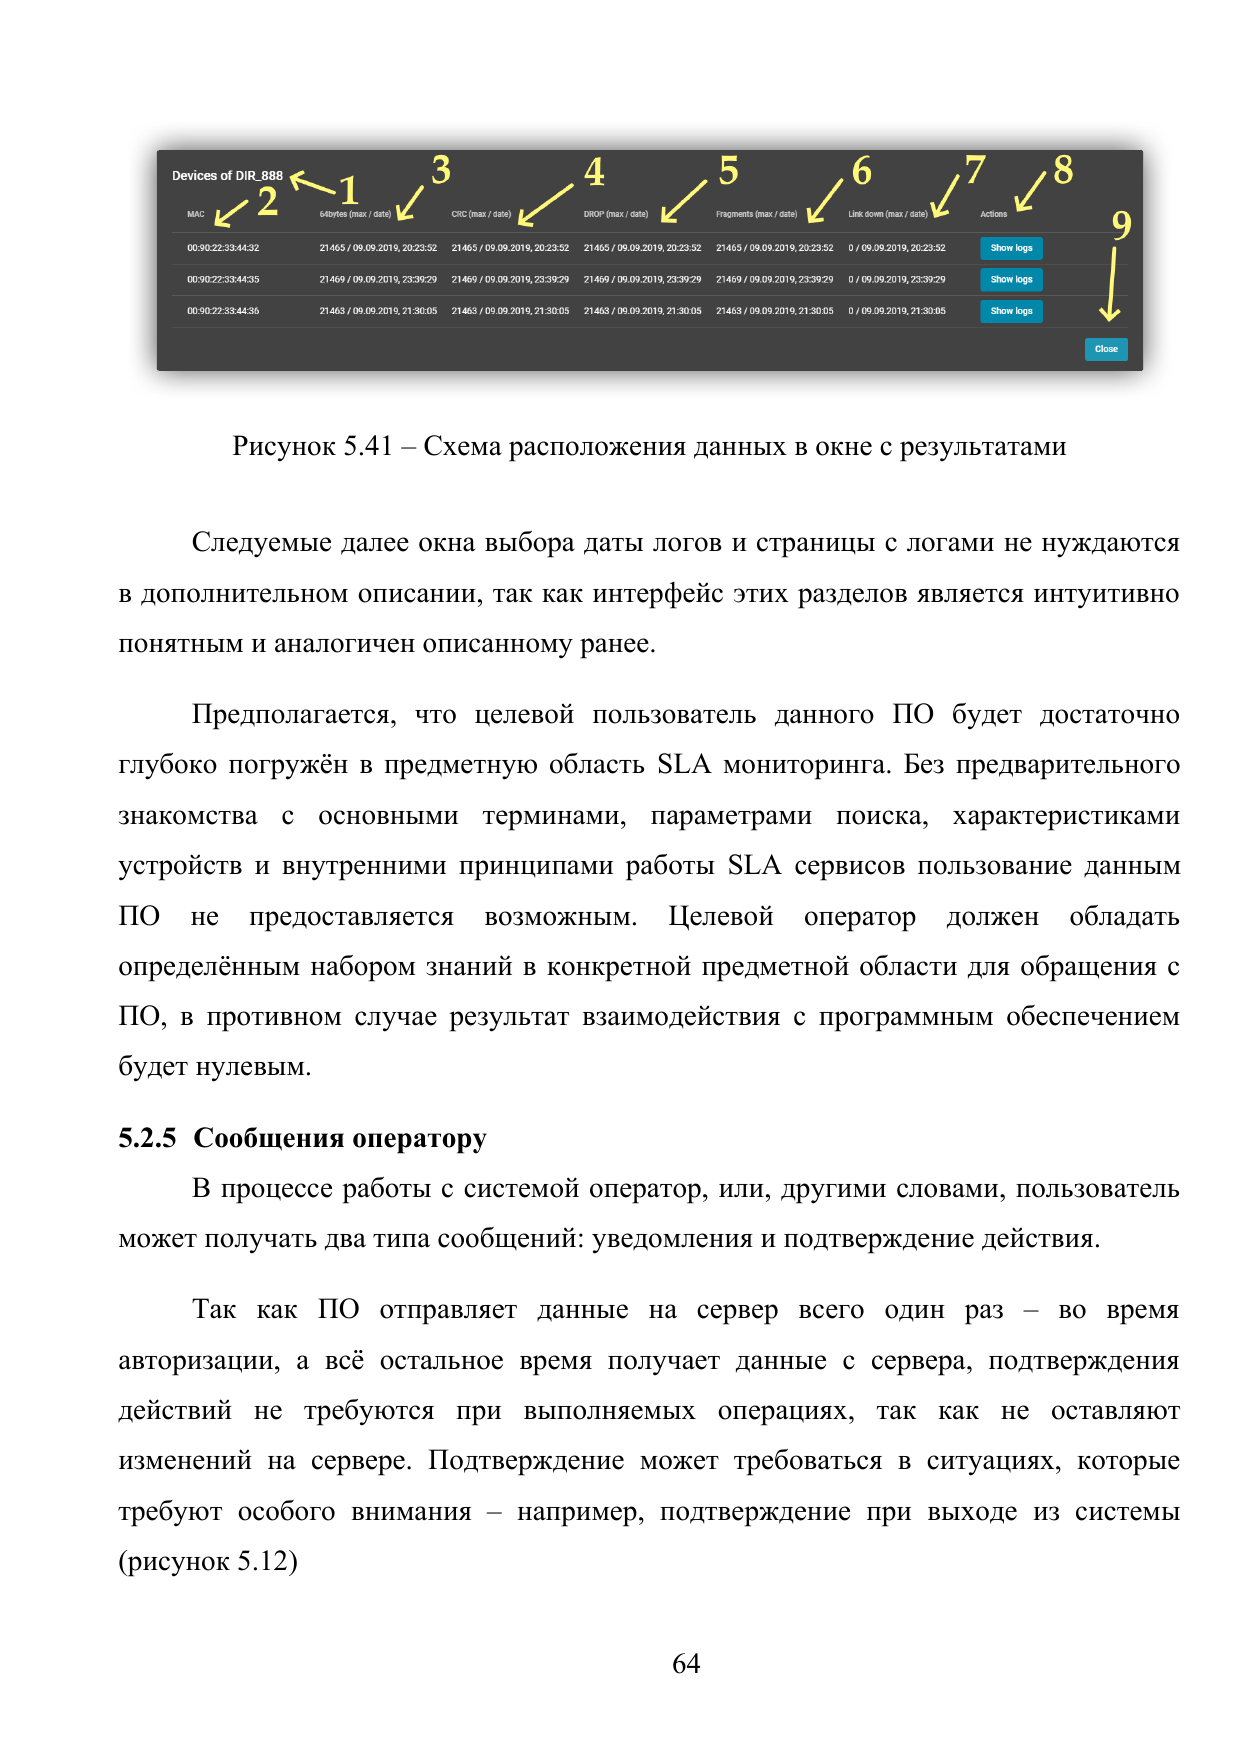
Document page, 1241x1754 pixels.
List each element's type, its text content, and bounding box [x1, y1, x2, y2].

text Рисунок 5.11 – Схема расположения данных в окне с результатами [118, 428, 1181, 462]
text Так как ПО отправляет данные на сервер всего один раз – во время авторизации, а всё остальное время получает данные с сервера, подтверждения действий не требуются при выполняемых операциях, так как не оставляют изменений на сервере. Подтверждение может требоваться в ситуациях, которые требуют особого внимания – например, подтверждение при выходе из системы (рисунок 5.12) [118, 1291, 1181, 1577]
text В процессе работы с системой оператор, или, другими словами, пользователь может получать два типа сообщений: уведомления и подтверждение действия. [118, 1170, 1181, 1254]
picture [148, 143, 1151, 380]
subtitle Сообщения оператору [118, 1120, 1181, 1153]
text Следуемые далее окна выбора даты логов и страницы с логами не нуждаются в дополнительном описании, так как интерфейс этих разделов является интуитивно понятным и аналогичен описанному ранее. [118, 524, 1181, 659]
text Предполагается, что целевой пользователь данного ПО будет достаточно глубоко погружён в предметную область SLA мониторинга. Без предварительного знакомства с основными терминами, параметрами поиска, характеристиками устройств и внутренними принципами работы SLA сервисов пользование данным ПО не предоставляется возможным. Целевой оператор должен обладать определённым набором знаний в конкретной предметной области для обращения с ПО, в противном случае результат взаимодействия с программным обеспечением будет нулевым. [118, 696, 1181, 1082]
